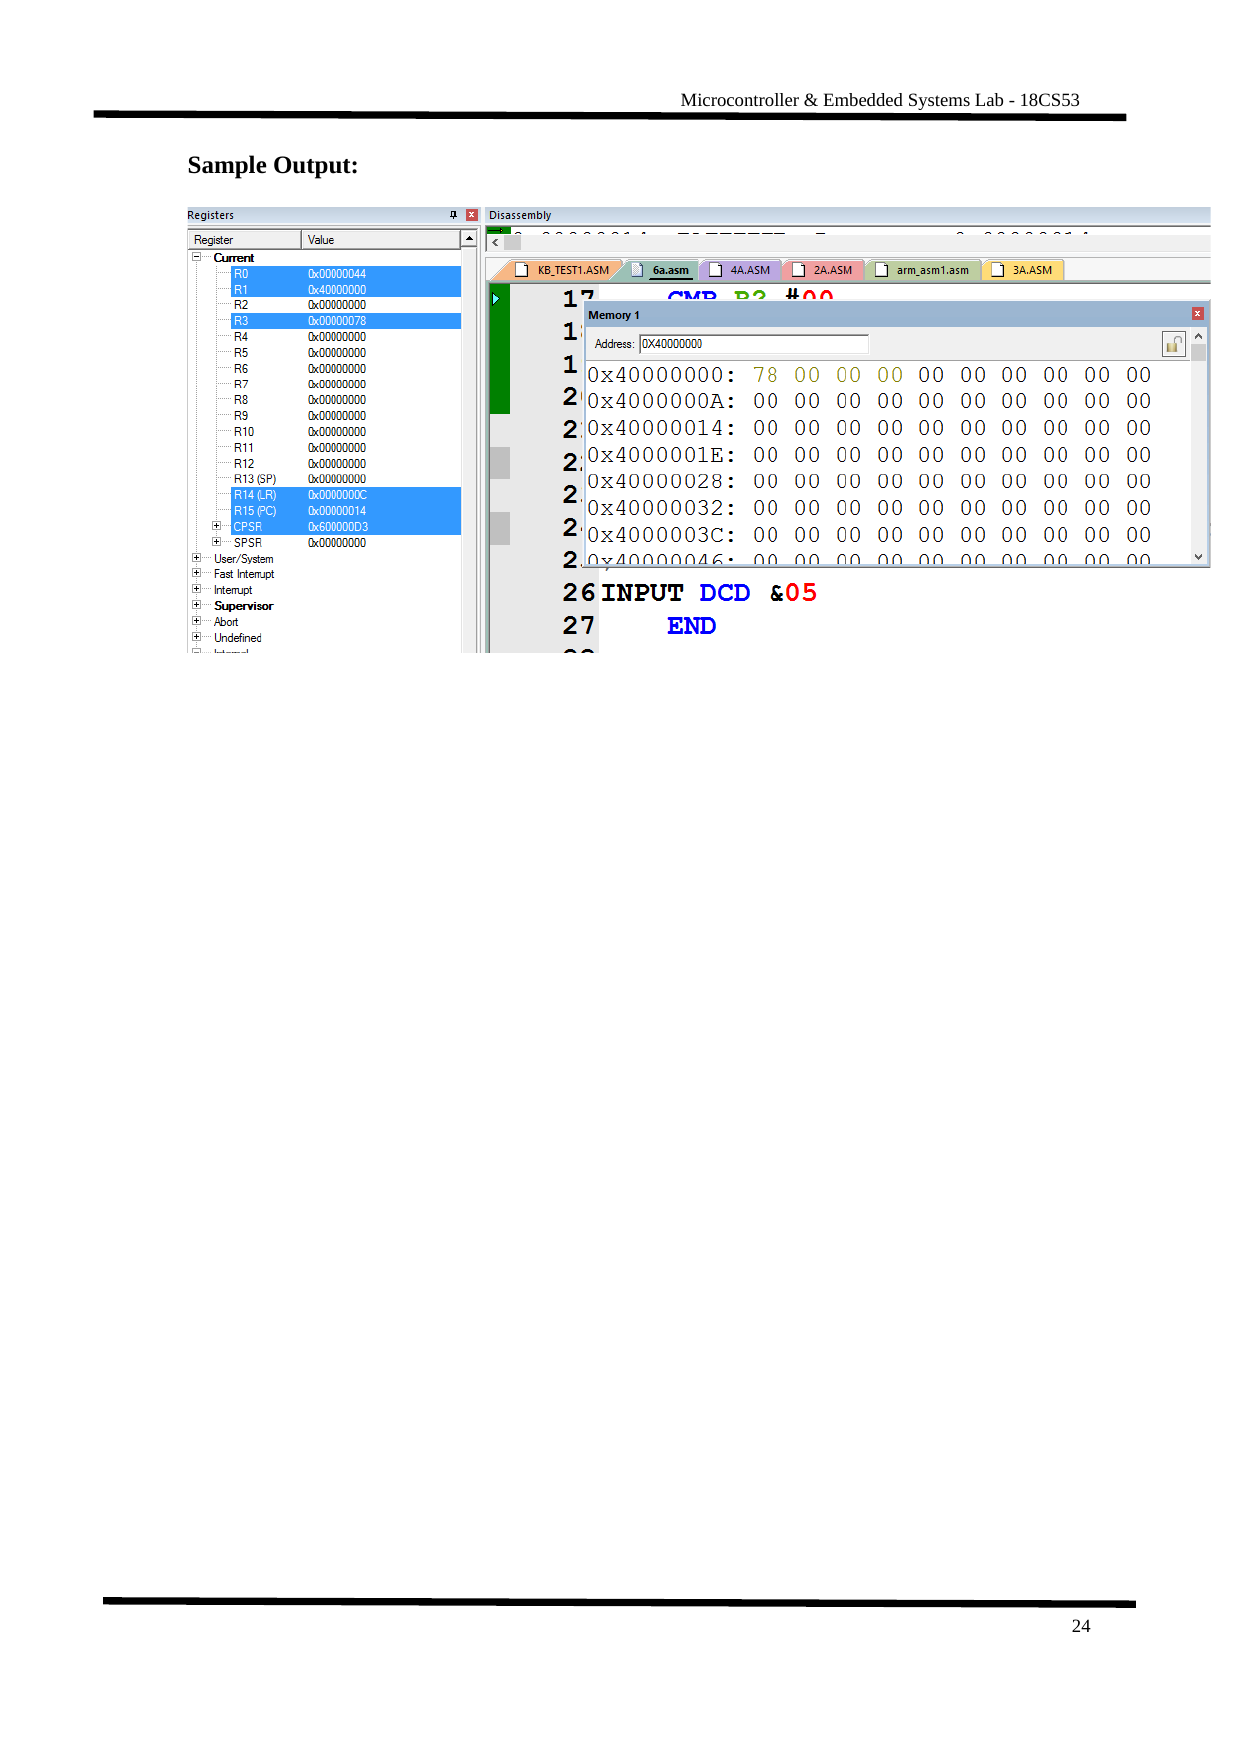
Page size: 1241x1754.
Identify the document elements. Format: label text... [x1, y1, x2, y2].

picture [187, 207, 1211, 653]
text Sample Output: [187, 150, 1090, 179]
